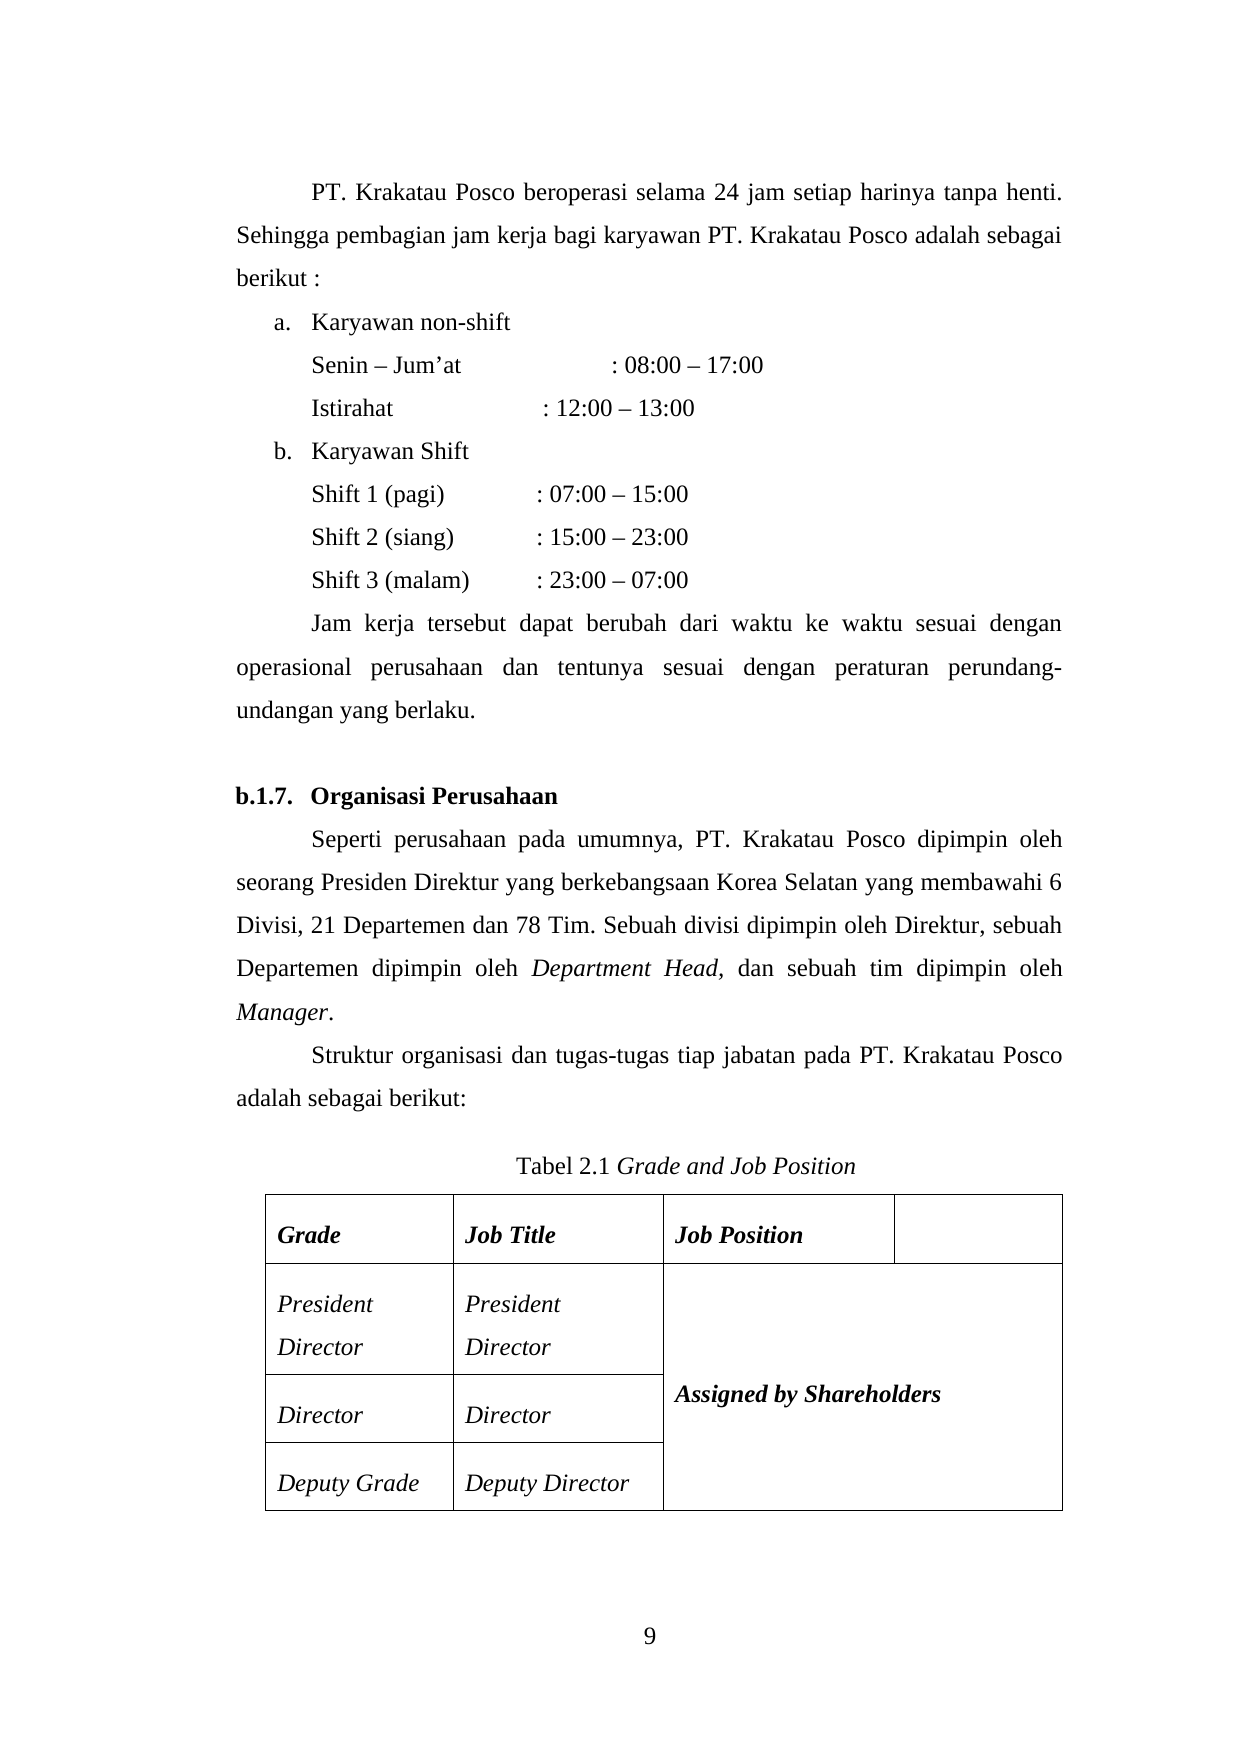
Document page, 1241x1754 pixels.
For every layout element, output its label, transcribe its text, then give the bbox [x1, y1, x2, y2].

table_header Grade [266, 1195, 453, 1263]
table_cell Deputy Grade [266, 1443, 453, 1510]
table_cell Assigned by Shareholders [664, 1264, 1062, 1510]
table_cell President Director [454, 1264, 663, 1374]
list Karyawan Shift [274, 436, 1063, 465]
text Istirahat : 12:00 – 13:00 [311, 393, 1063, 422]
text Seperti perusahaan pada umumnya, PT. Krakatau Posco dipimpin oleh seorang Presiden Direktur yang berkebangsaan Korea Selatan yang membawahi 6 Divisi, 21 Departemen dan 78 Tim. Sebuah divisi dipimpin oleh Direktur, sebuah Departemen dipimpin oleh Department Head, dan sebuah tim dipimpin oleh Manager. [236, 824, 1063, 1025]
list Organisasi Perusahaan [235, 781, 1063, 810]
table_cell President Director [266, 1264, 453, 1374]
text Senin – Jum’at : 08:00 – 17:00 [311, 350, 1063, 378]
text PT. Krakatau Posco beroperasi selama 24 jam setiap harinya tanpa henti. Sehingga pembagian jam kerja bagi karyawan PT. Krakatau Posco adalah sebagai berikut : [236, 177, 1063, 292]
text Shift 2 (siang) : 15:00 – 23:00 [311, 522, 1063, 551]
table_cell Director [266, 1375, 453, 1442]
text Struktur organisasi dan tugas-tugas tiap jabatan pada PT. Krakatau Posco adalah sebagai berikut: [236, 1040, 1063, 1112]
table_header Job Title [454, 1195, 663, 1263]
table_cell Director [454, 1375, 663, 1442]
text Shift 3 (malam) : 23:00 – 07:00 [311, 565, 1063, 594]
table_header [895, 1195, 1062, 1263]
list Karyawan non-shift [274, 307, 1063, 335]
table_cell Deputy Director [454, 1443, 663, 1510]
text Shift 1 (pagi) : 07:00 – 15:00 [311, 479, 1063, 508]
table_header Job Position [664, 1195, 894, 1263]
text Jam kerja tersebut dapat berubah dari waktu ke waktu sesuai dengan operasional perusahaan dan tentunya sesuai dengan peraturan perundang-undangan yang berlaku. [236, 608, 1063, 723]
list Tabel 2.1 Grade and Job Position [311, 1151, 1063, 1180]
